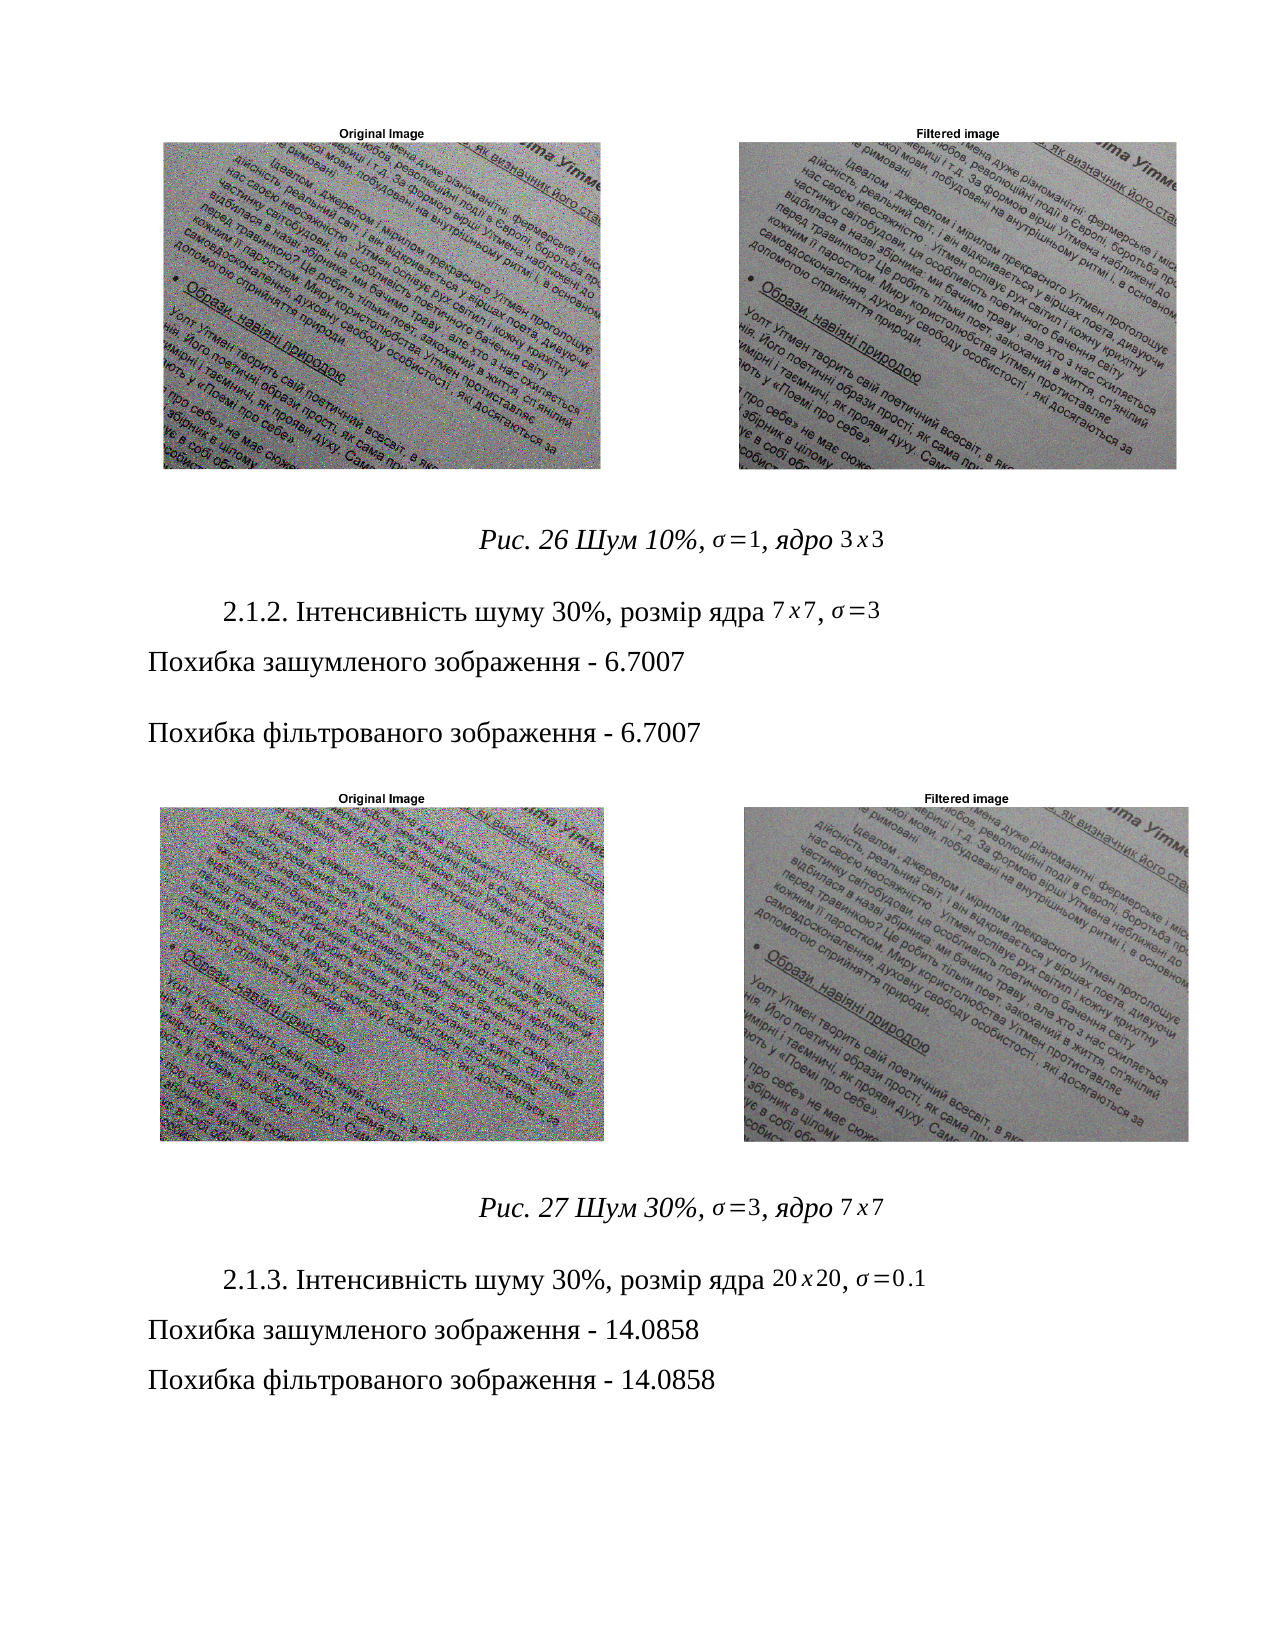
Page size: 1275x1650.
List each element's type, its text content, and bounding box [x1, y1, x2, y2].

text Похибка фільтрованого зображення - 14.0858 [148, 1362, 1216, 1396]
text Похибка зашумленого зображення - 14.0858 [148, 1312, 1216, 1346]
picture [147, 786, 1204, 1153]
text Похибка зашумленого зображення - 6.7007 [148, 644, 1216, 677]
picture [147, 118, 1190, 485]
subtitle 2.1.2. Інтенсивність шуму 30%, розмір ядра , [223, 594, 1216, 627]
text Похибка фільтрованого зображення - 6.7007 [148, 715, 1216, 749]
subtitle 2.1.3. Інтенсивність шуму 30%, розмір ядра , [223, 1262, 1216, 1295]
